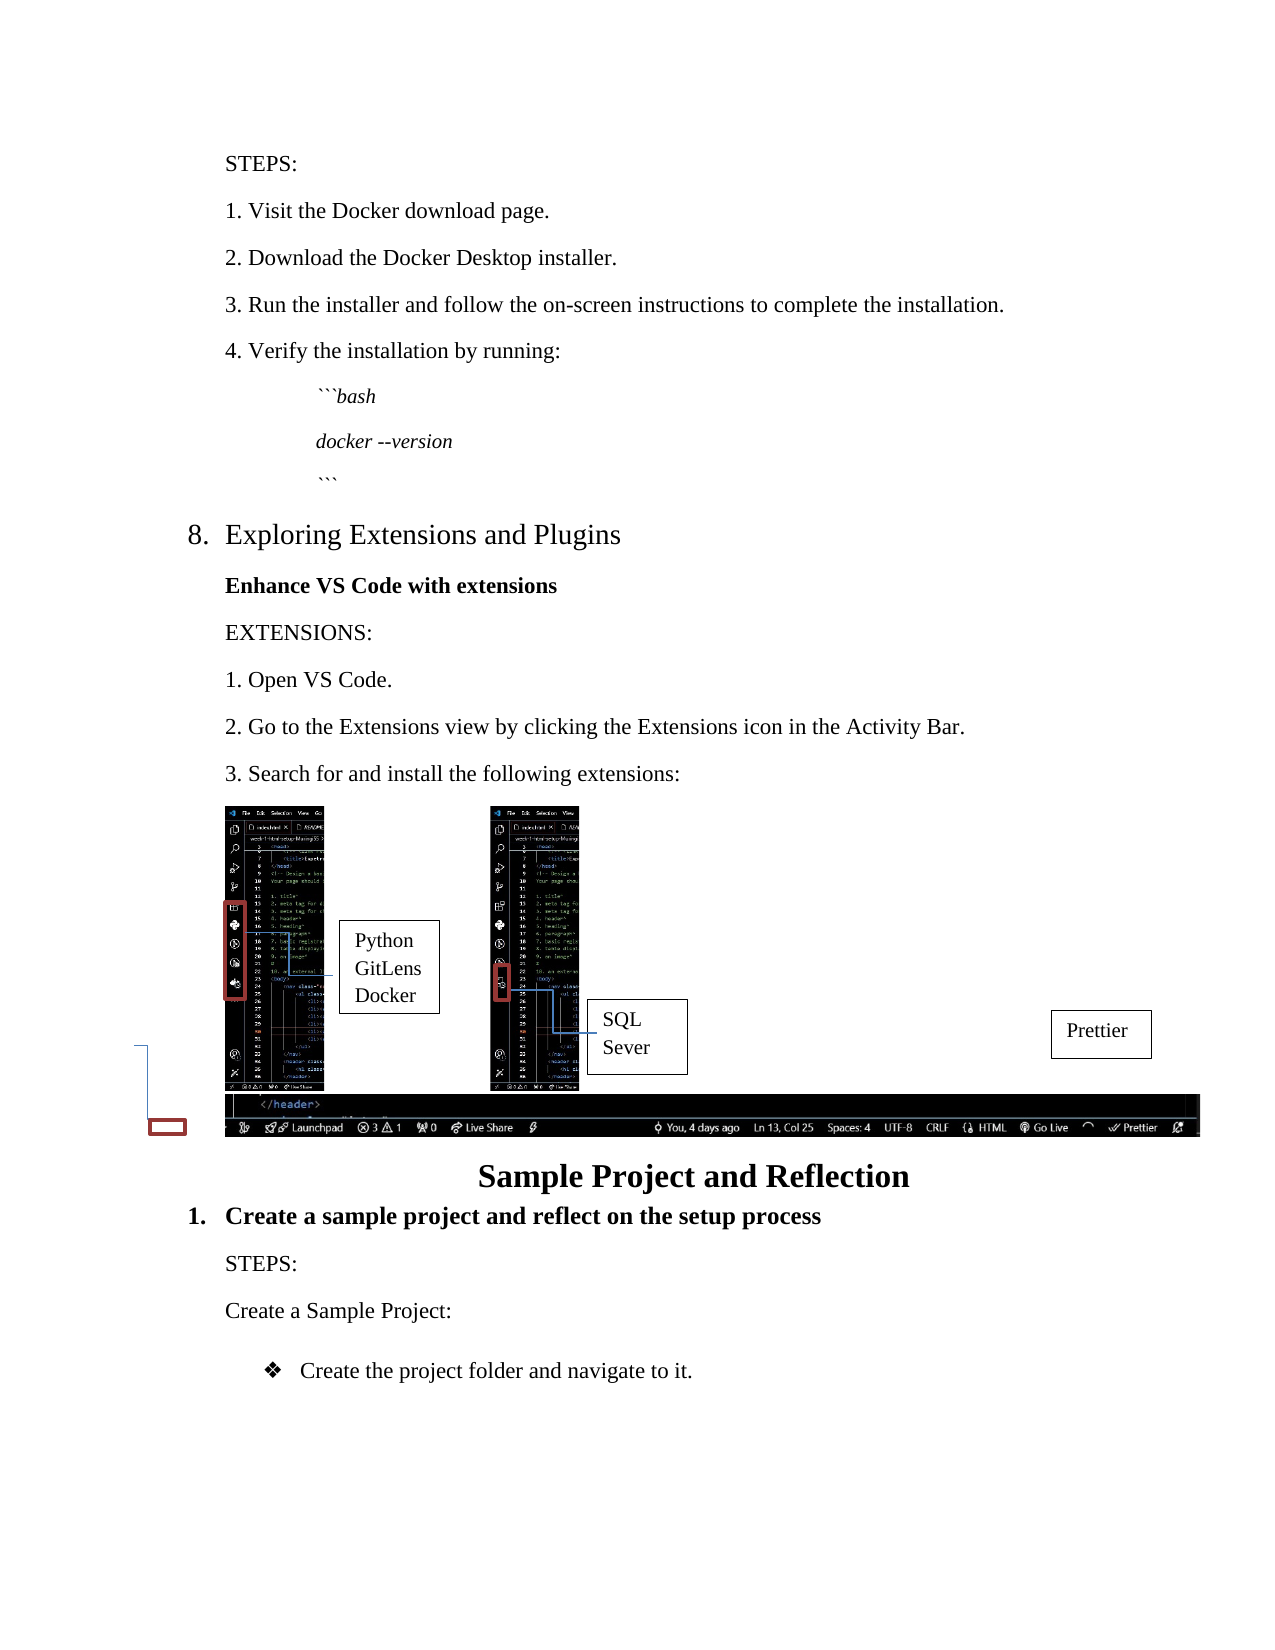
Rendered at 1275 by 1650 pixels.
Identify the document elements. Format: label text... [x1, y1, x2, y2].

text 3. Search for and install the following extensions: [225, 760, 1125, 786]
text ``` [300, 473, 1125, 497]
picture [490, 806, 580, 1091]
picture [225, 933, 325, 1091]
list Create the project folder and navigate to it. [262, 1344, 1125, 1391]
subtitle Create a sample project and reflect on the setup process [187, 1201, 1125, 1229]
text Enhance VS Code with extensions [225, 572, 1125, 599]
subtitle Sample Project and Reflection [225, 1157, 1125, 1195]
text EXTENSIONS: [225, 619, 1125, 646]
subtitle Exploring Extensions and Plugins [187, 517, 1125, 551]
text docker --version [300, 429, 1125, 453]
picture [225, 1094, 1200, 1137]
picture [227, 905, 243, 997]
picture [225, 806, 325, 975]
text ```bash [300, 384, 1125, 408]
text 1. Open VS Code. [225, 666, 1125, 692]
text STEPS: [225, 150, 1125, 176]
text Create a Sample Project: [225, 1297, 1125, 1324]
text STEPS: [225, 1251, 1125, 1277]
text 2. Go to the Extensions view by clicking the Extensions icon in the Activity Bar. [225, 713, 1125, 739]
picture [498, 967, 507, 998]
text 2. Download the Docker Desktop installer. [225, 244, 1125, 270]
text 4. Verify the installation by running: [225, 337, 1125, 364]
text 3. Run the installer and follow the on-screen instructions to complete the installation. [225, 291, 1125, 317]
text 1. Visit the Docker download page. [225, 197, 1125, 223]
